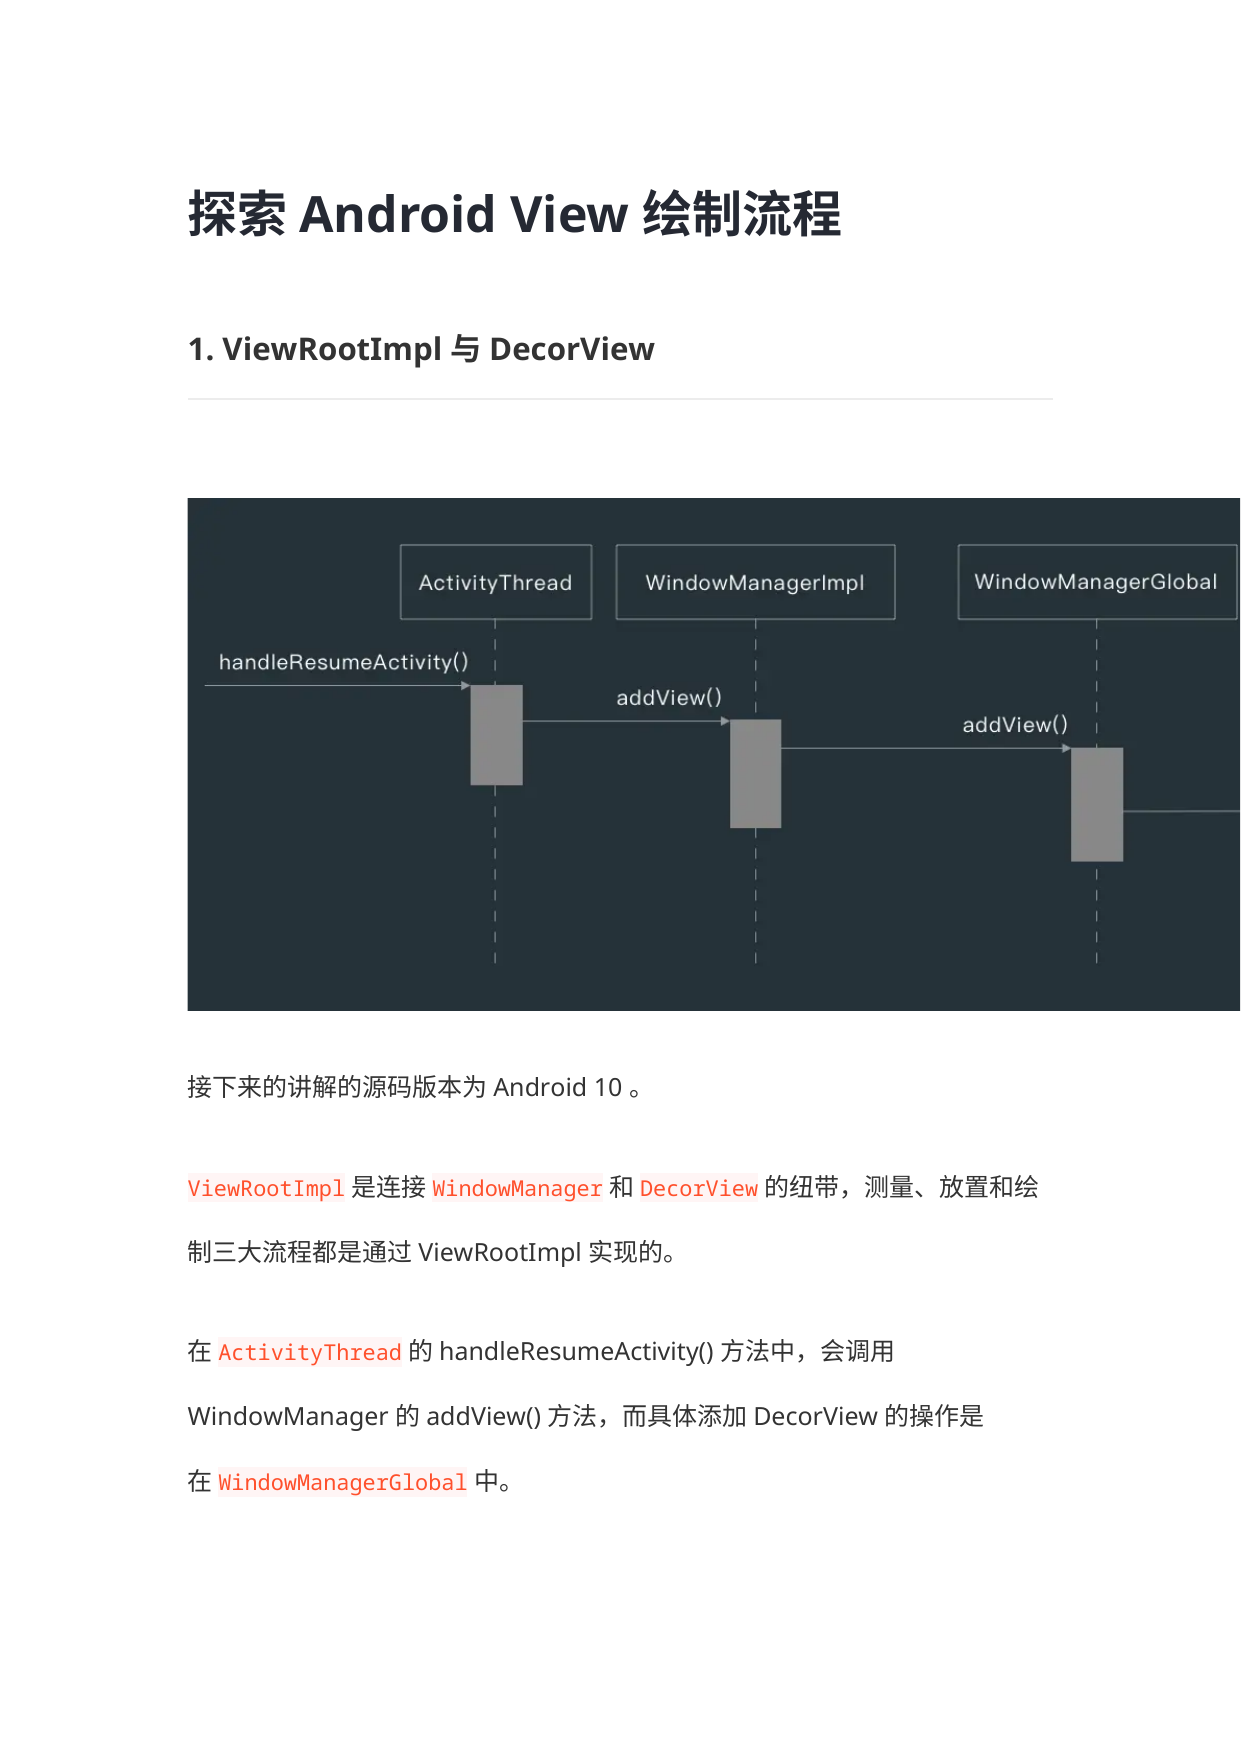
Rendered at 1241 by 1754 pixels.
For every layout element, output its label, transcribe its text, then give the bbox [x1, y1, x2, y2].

text 1. ViewRootImpl 与 DecorView [187, 314, 1053, 399]
text ViewRootImpl 是连接 WindowManager 和 DecorView 的纽带，测量、放置和绘制三大流程都是通过 ViewRootImpl 实现的。 [187, 1153, 1053, 1283]
text 探索 Android View 绘制流程 [187, 162, 1053, 259]
text 接下来的讲解的源码版本为 Android 10 。 [187, 1053, 1053, 1118]
picture [187, 498, 1241, 1011]
text 在 ActivityThread 的 handleResumeActivity() 方法中，会调用 WindowManager 的 addView() 方法，而具体添加 DecorView 的操作是在 WindowManagerGlobal 中。 [187, 1317, 1053, 1512]
